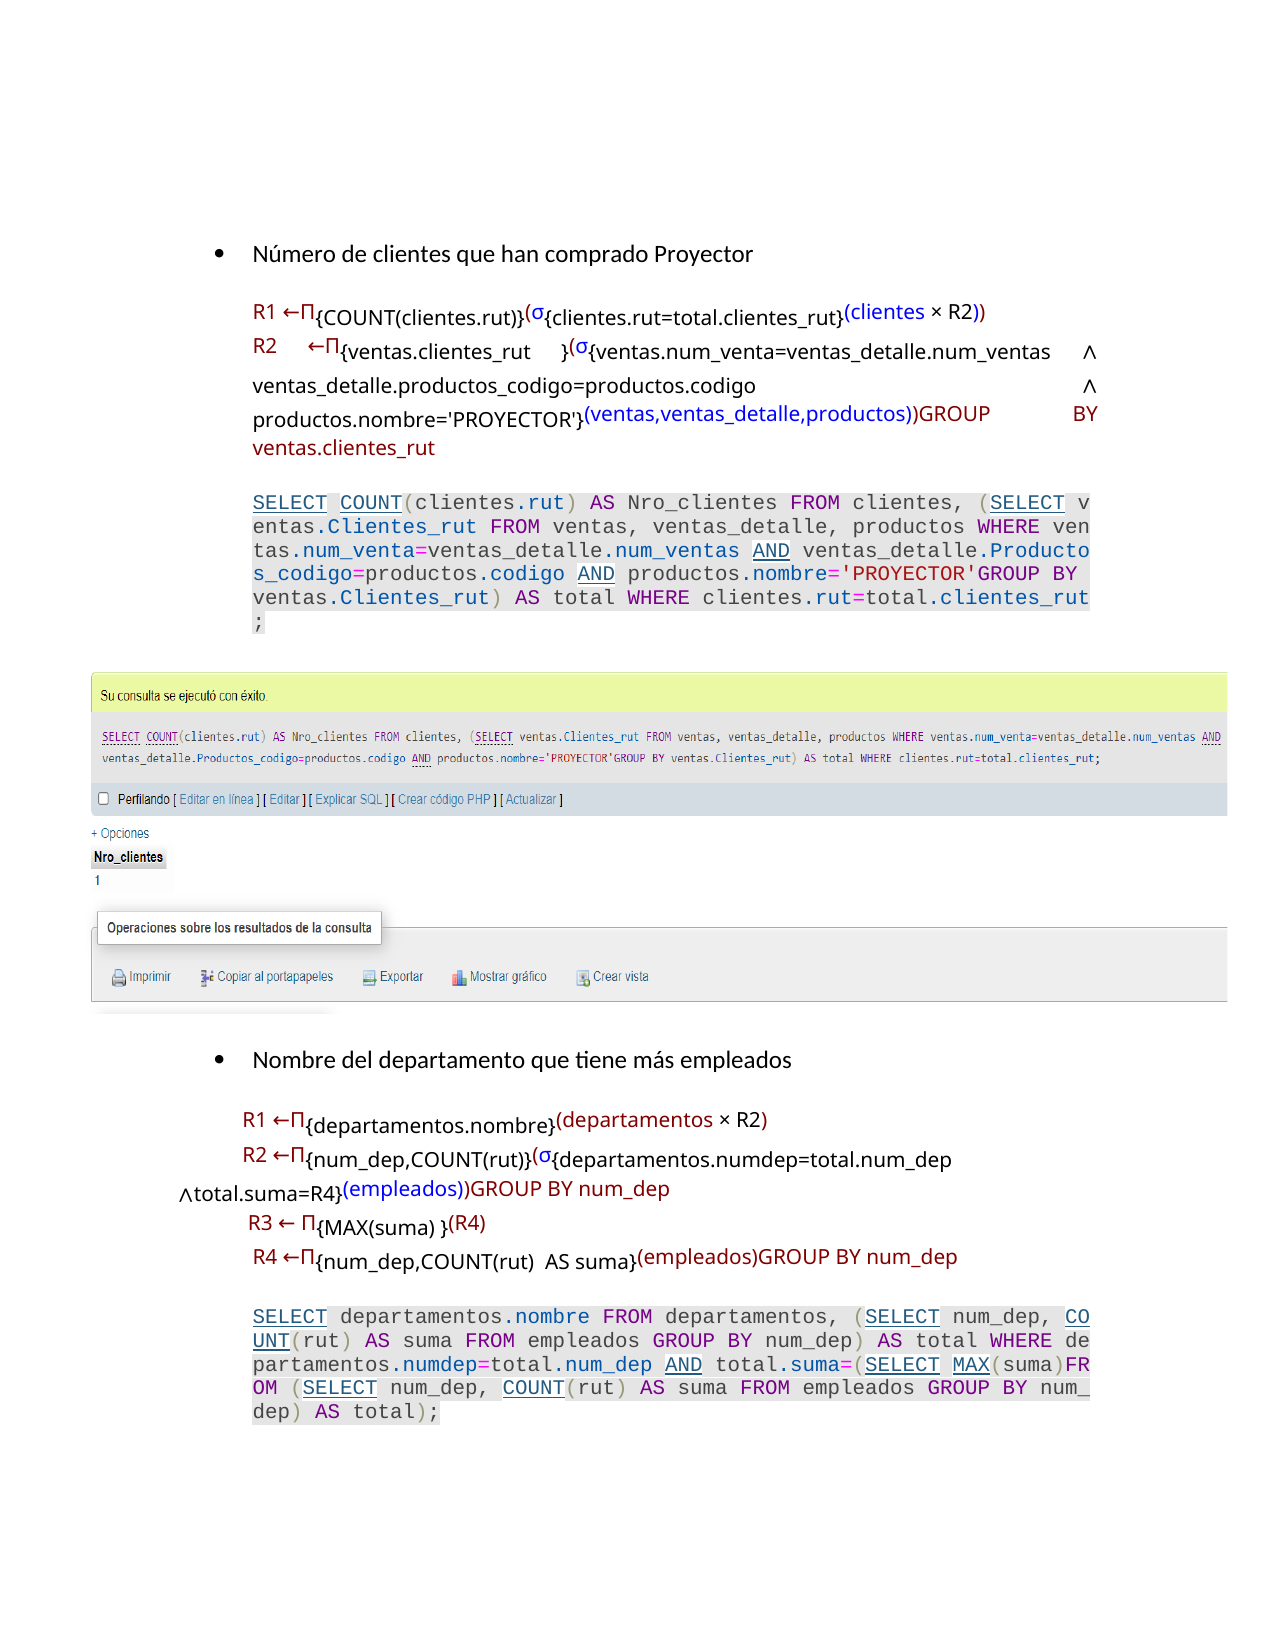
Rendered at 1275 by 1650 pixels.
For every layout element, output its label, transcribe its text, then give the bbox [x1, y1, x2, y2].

text R2 ←Π{num_dep,COUNT(rut)}(σ{departamentos.numdep=total.num_dep ∧total.suma=R4}(empleados))GROUP BY num_dep [177, 1140, 1098, 1208]
list Número de clientes que han comprado Proyector [215, 238, 1098, 269]
list R2 ←Π{ventas.clientes_rut }(σ{ventas.num_venta=ventas_detalle.num_ventas ∧ ventas_detalle.productos_codigo=productos.codigo ∧ productos.nombre='PROYECTOR'}(ventas,ventas_detalle,productos))GROUP BY ventas.clientes_rut [252, 331, 1098, 462]
text R3 ← Π{MAX(suma) }(R4) [177, 1208, 1098, 1242]
list Nombre del departamento que tiene más empleados [215, 1044, 1098, 1075]
list R1 ←Π{COUNT(clientes.rut)}(σ{clientes.rut=total.clientes_rut}(clientes × R2)) [252, 297, 1098, 331]
list SELECT COUNT(clientes.rut) AS Nro_clientes FROM clientes, (SELECT ventas.Clientes_rut FROM ventas, ventas_detalle, productos WHERE ventas.num_venta=ventas_detalle.num_ventas AND ventas_detalle.Productos_codigo=productos.codigo AND productos.nombre='PROYECTOR'GROUP BY ventas.Clientes_rut) AS total WHERE clientes.rut=total.clientes_rut; [252, 492, 1098, 634]
text R1 ←Π{departamentos.nombre}(departamentos × R2) [177, 1106, 1098, 1140]
list SELECT departamentos.nombre FROM departamentos, (SELECT num_dep, COUNT(rut) AS suma FROM empleados GROUP BY num_dep) AS total WHERE departamentos.numdep=total.num_dep AND total.suma=(SELECT MAX(suma)FROM (SELECT num_dep, COUNT(rut) AS suma FROM empleados GROUP BY num_dep) AS total); [252, 1306, 1098, 1425]
list R4 ←Π{num_dep,COUNT(rut) AS suma}(empleados)GROUP BY num_dep [252, 1242, 1098, 1276]
picture [85, 666, 1228, 1014]
